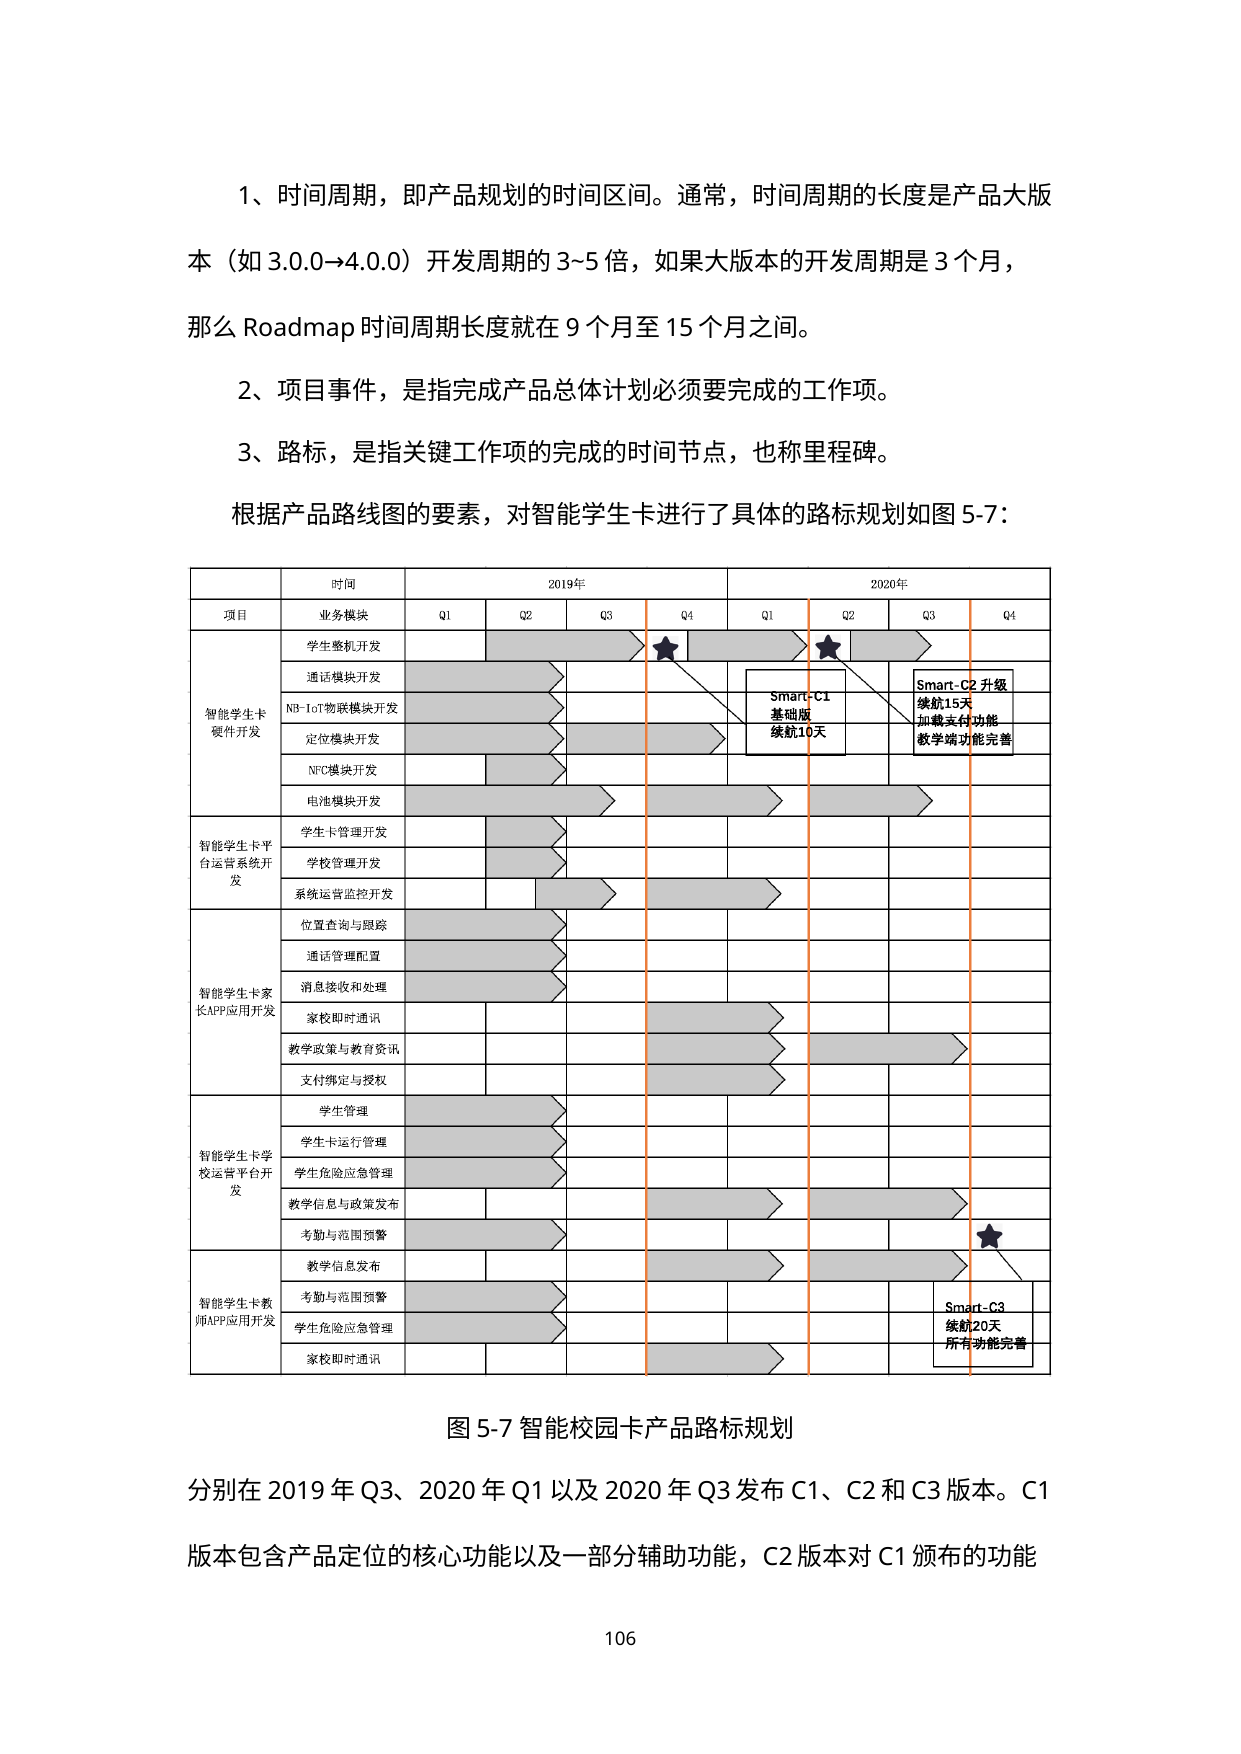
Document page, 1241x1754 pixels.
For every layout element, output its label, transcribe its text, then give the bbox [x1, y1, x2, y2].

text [187, 1467, 1053, 1577]
text 图5-7 智能校园卡产品路标规划 [187, 1404, 1053, 1448]
text 3、路标，是指关键工作项的完成的时间节点，也称里程碑。 [187, 428, 1053, 472]
text 1、时间周期，即产品规划的时间区间。通常，时间周期的长度是产品大版本（如3.0.0→4.0.0）开发周期的3~5倍，如果大版本的开发周期是3个月，那么Roadmap时间周期长度就在9个月至15个月之间。 [187, 172, 1053, 348]
picture [187, 566, 1053, 1377]
text 根据产品路线图的要素，对智能学生卡进行了具体的路标规划如图5-7： [187, 491, 1053, 535]
text 2、项目事件，是指完成产品总体计划必须要完成的工作项。 [187, 366, 1053, 410]
